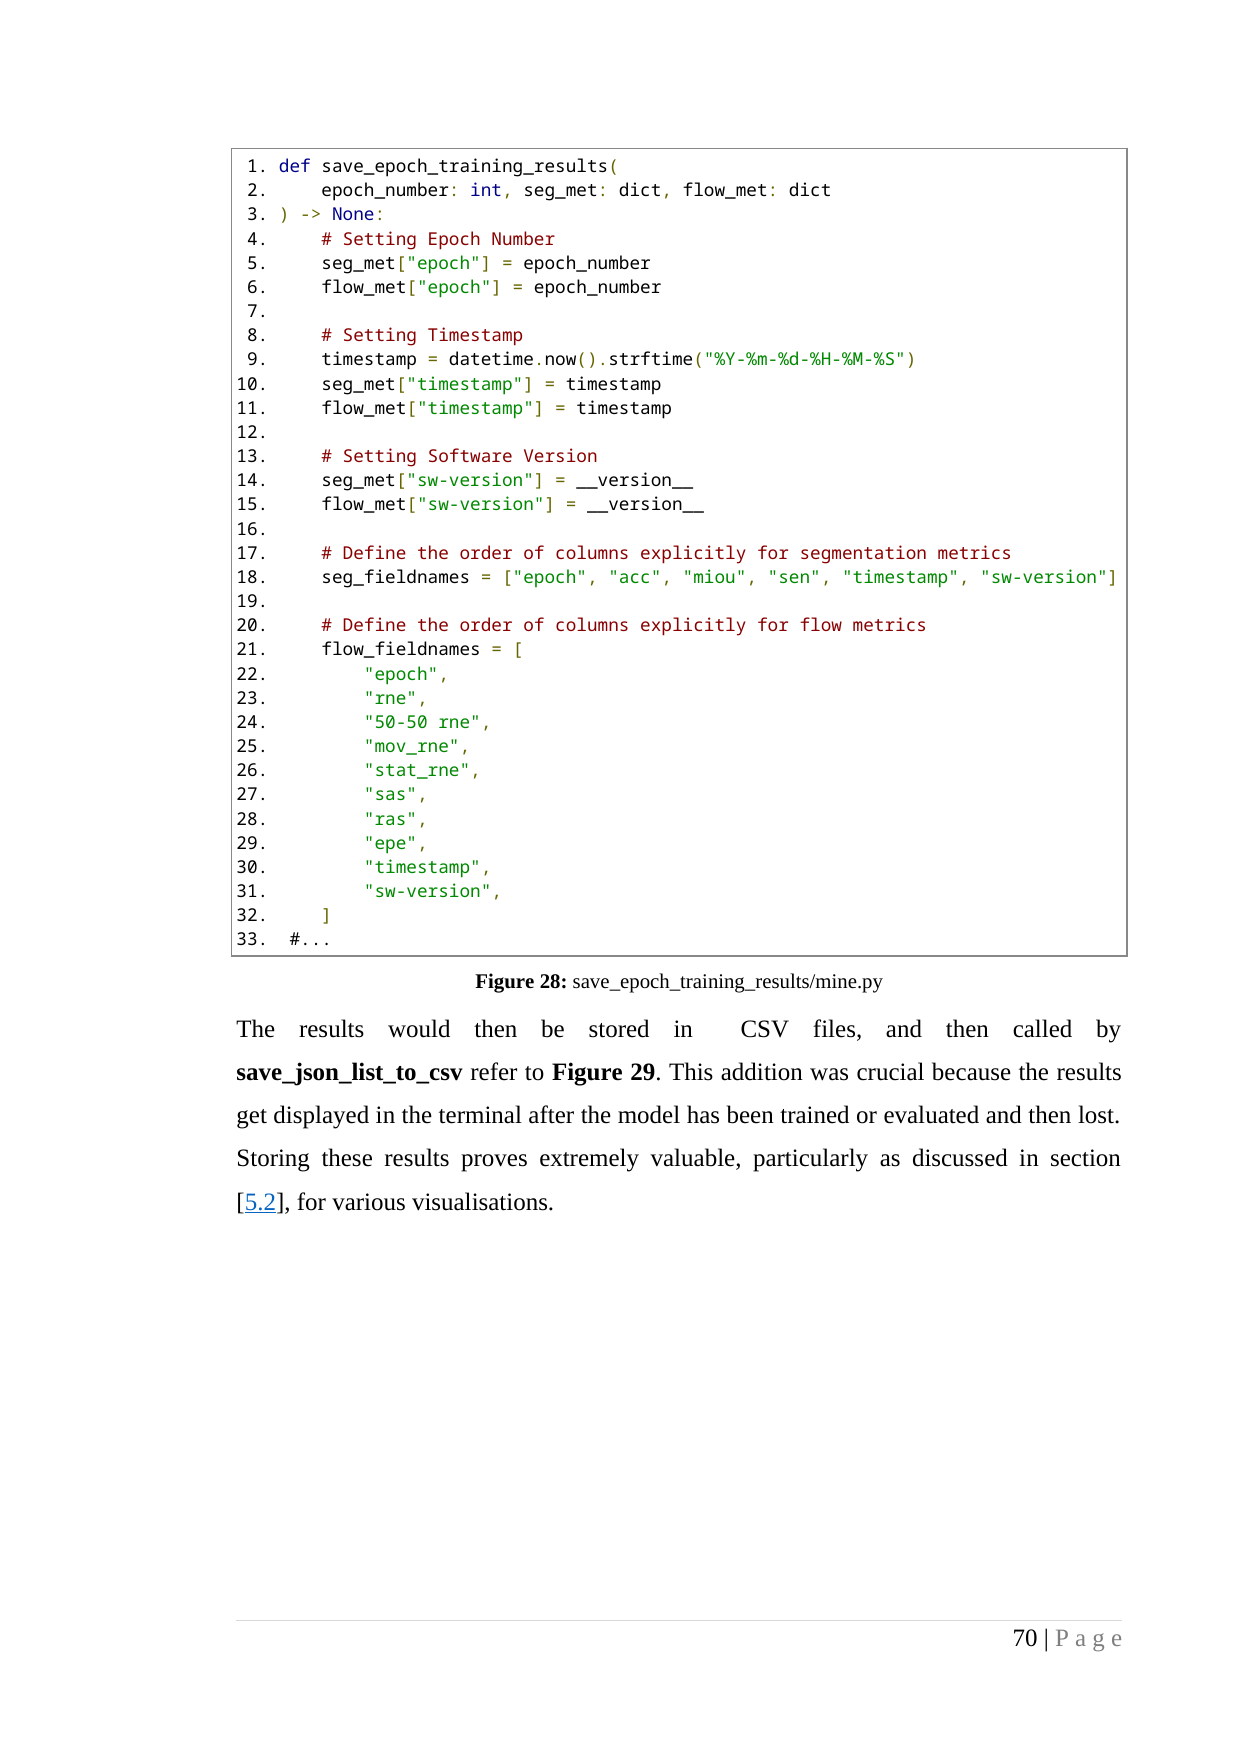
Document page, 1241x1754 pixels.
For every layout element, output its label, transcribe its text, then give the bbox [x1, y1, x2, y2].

text 28. "ras", [236, 806, 1122, 830]
text 26. "stat_rne", [236, 758, 1122, 782]
text 33. #... [232, 921, 1126, 955]
text 6. flow_met["epoch"] = epoch_number [236, 274, 1122, 298]
text 19. [236, 588, 1122, 613]
text 30. "timestamp", [236, 854, 1122, 878]
text 1. def save_epoch_training_results( [232, 149, 1126, 178]
text 17. # Define the order of columns explicitly for segmentation metrics [236, 540, 1122, 564]
text 29. "epe", [236, 830, 1122, 854]
text 2. epoch_number: int, seg_met: dict, flow_met: dict [236, 178, 1122, 202]
text 7. [236, 298, 1122, 323]
text 16. [236, 516, 1122, 540]
text 21. flow_fieldnames = [ [236, 637, 1122, 661]
text 10. seg_met["timestamp"] = timestamp [236, 371, 1122, 395]
text 32. ] [236, 903, 1122, 921]
text 14. seg_met["sw-version"] = __version__ [236, 468, 1122, 492]
text The results would then be stored in CSV files, and then called by save_json_list_to_csv refer to Figure 29. This addition was crucial because the results get displayed in the terminal after the model has been trained or evaluated and then lost. Storing these results proves extremely valuable, particularly as discussed in section [5.2], for various visualisations. [236, 1014, 1122, 1215]
text 3. ) -> None: [236, 202, 1122, 226]
text Figure 28: save_epoch_training_results/mine.py [236, 969, 1122, 993]
text 9. timestamp = datetime.now().strftime("%Y-%m-%d-%H-%M-%S") [236, 347, 1122, 371]
text 31. "sw-version", [236, 878, 1122, 903]
text 5. seg_met["epoch"] = epoch_number [236, 250, 1122, 274]
text 22. "epoch", [236, 661, 1122, 685]
text 20. # Define the order of columns explicitly for flow metrics [236, 613, 1122, 637]
text 18. seg_fieldnames = ["epoch", "acc", "miou", "sen", "timestamp", "sw-version"] [236, 564, 1122, 588]
text 4. # Setting Epoch Number [236, 226, 1122, 250]
text 11. flow_met["timestamp"] = timestamp [236, 395, 1122, 419]
text 23. "rne", [236, 685, 1122, 709]
text 27. "sas", [236, 782, 1122, 806]
text 24. "50-50 rne", [236, 709, 1122, 733]
text 25. "mov_rne", [236, 733, 1122, 758]
text 8. # Setting Timestamp [236, 323, 1122, 347]
text 15. flow_met["sw-version"] = __version__ [236, 492, 1122, 516]
text 13. # Setting Software Version [236, 443, 1122, 468]
text 12. [236, 419, 1122, 443]
